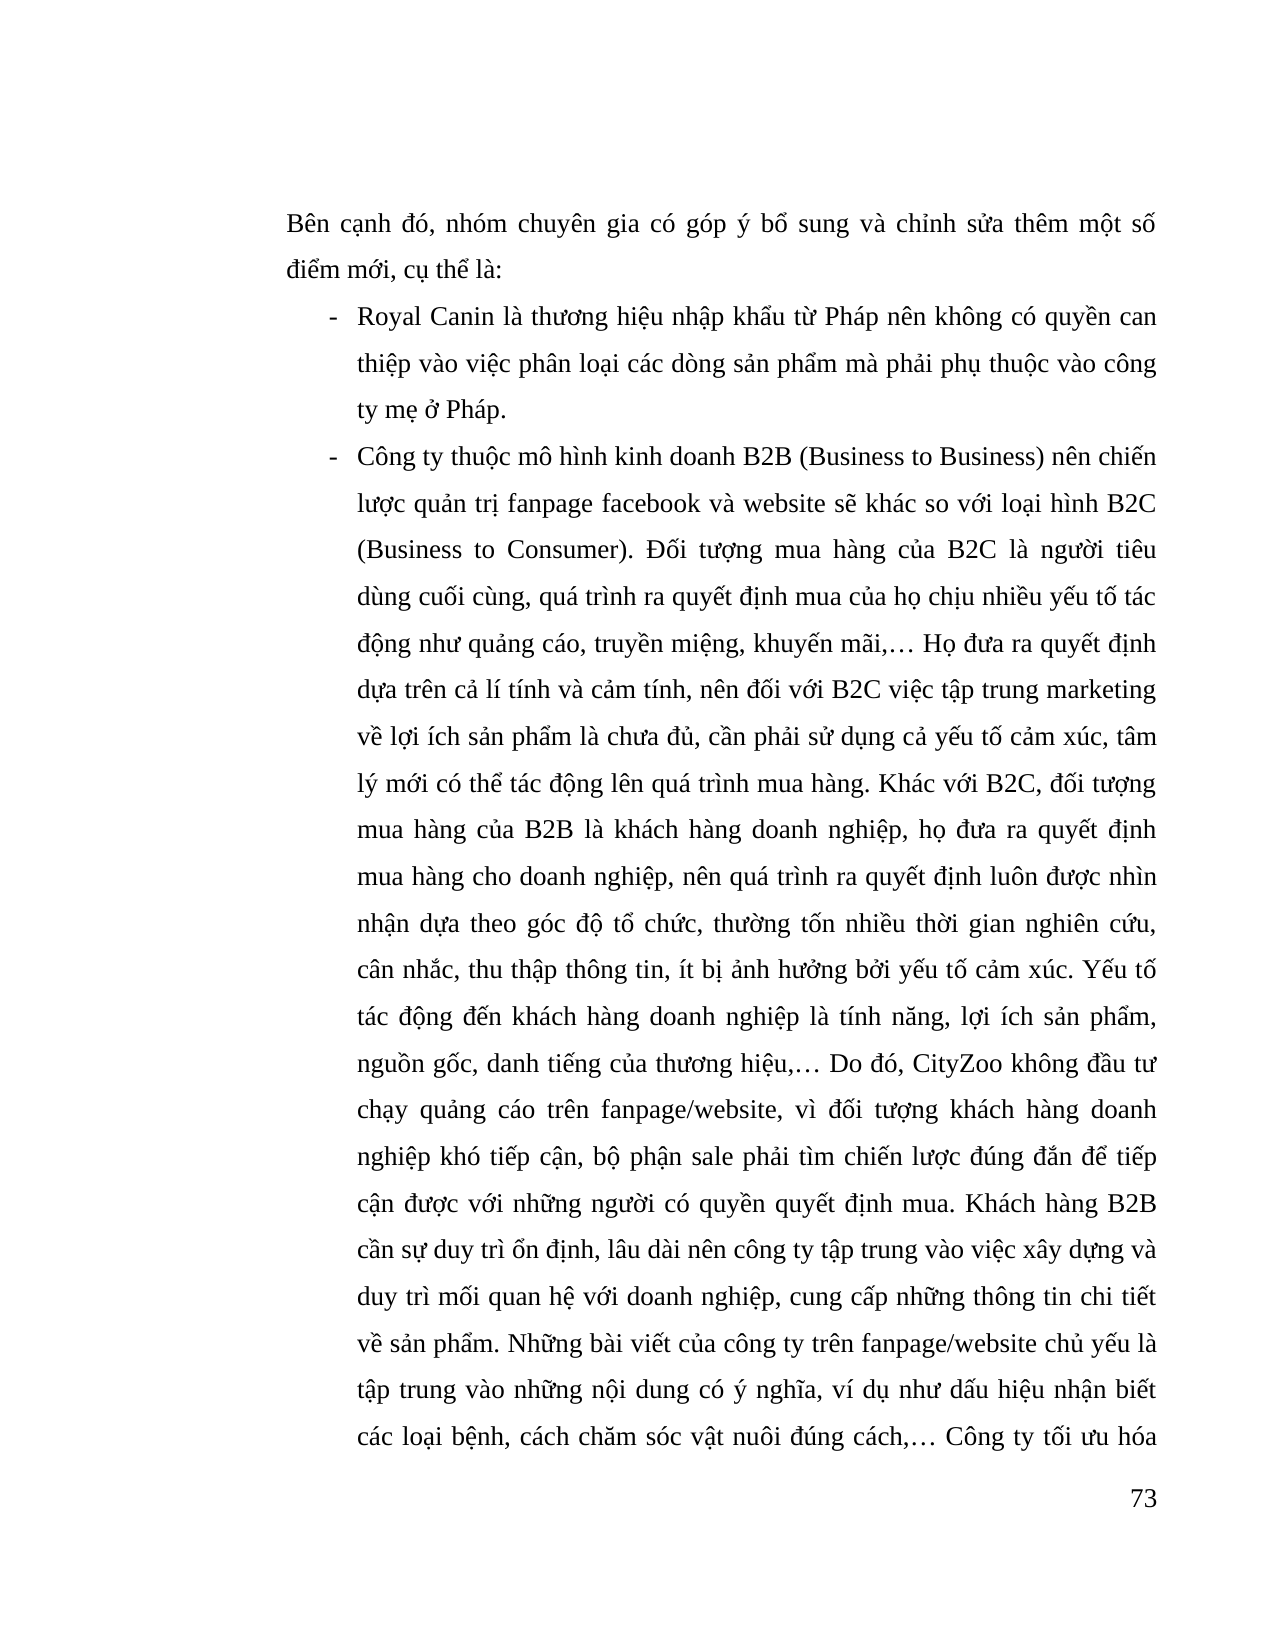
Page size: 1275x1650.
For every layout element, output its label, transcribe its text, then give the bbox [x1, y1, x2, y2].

list Bên cạnh đó, nhóm chuyên gia có góp ý bổ sung và chỉnh sửa thêm một số điểm mới, cụ thể là: [286, 207, 1157, 284]
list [329, 440, 1157, 1451]
list Royal Canin là thương hiệu nhập khẩu từ Pháp nên không có quyền can thiệp vào việc phân loại các dòng sản phẩm mà phải phụ thuộc vào công ty mẹ ở Pháp. [329, 300, 1157, 424]
